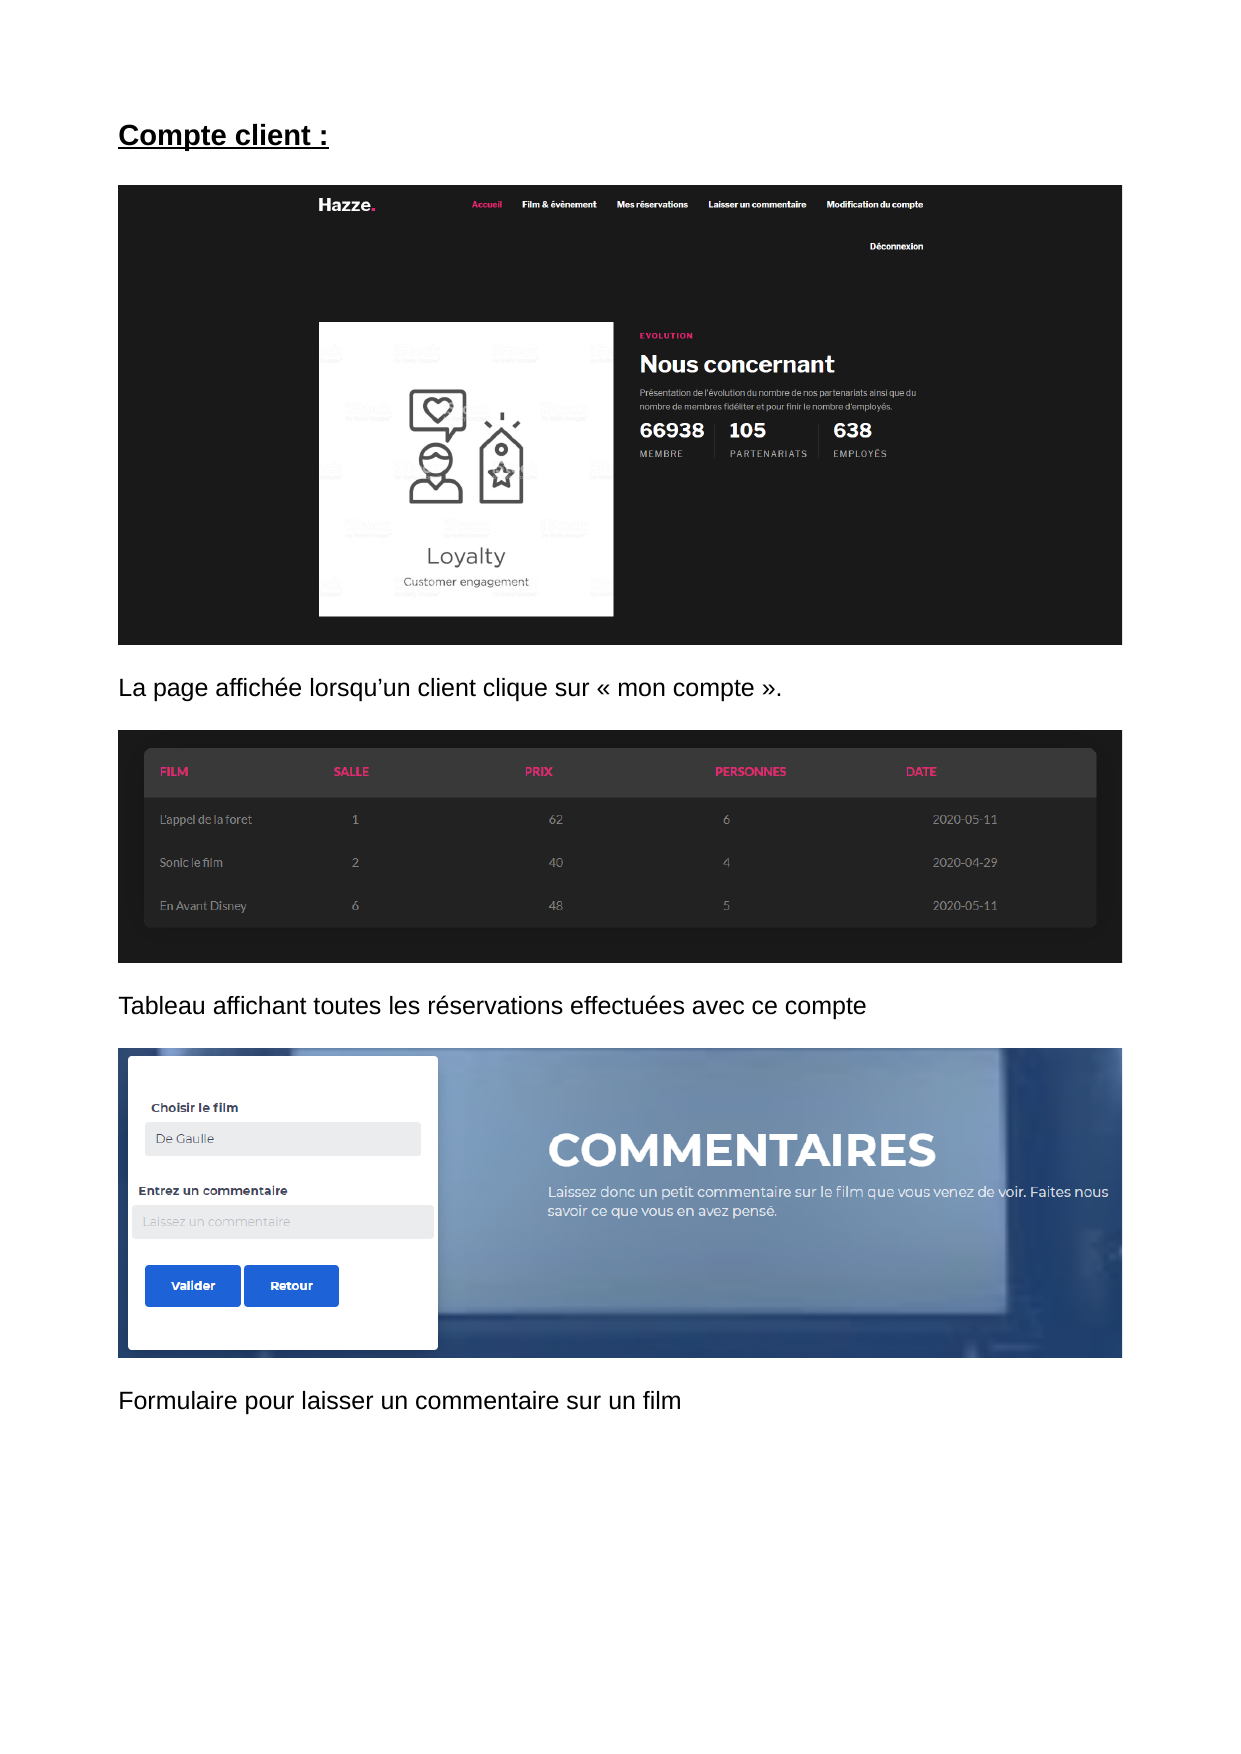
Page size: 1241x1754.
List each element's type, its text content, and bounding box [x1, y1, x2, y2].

text Tableau affichant toutes les réservations effectuées avec ce compte [118, 963, 1122, 1020]
picture [118, 185, 1123, 645]
picture [118, 730, 1123, 963]
text La page affichée lorsqu’un client clique sur « mon compte ». [118, 645, 1122, 702]
text Compte client : [118, 118, 1122, 152]
text Formulaire pour laisser un commentaire sur un film [118, 1358, 1122, 1415]
picture [118, 1048, 1123, 1358]
